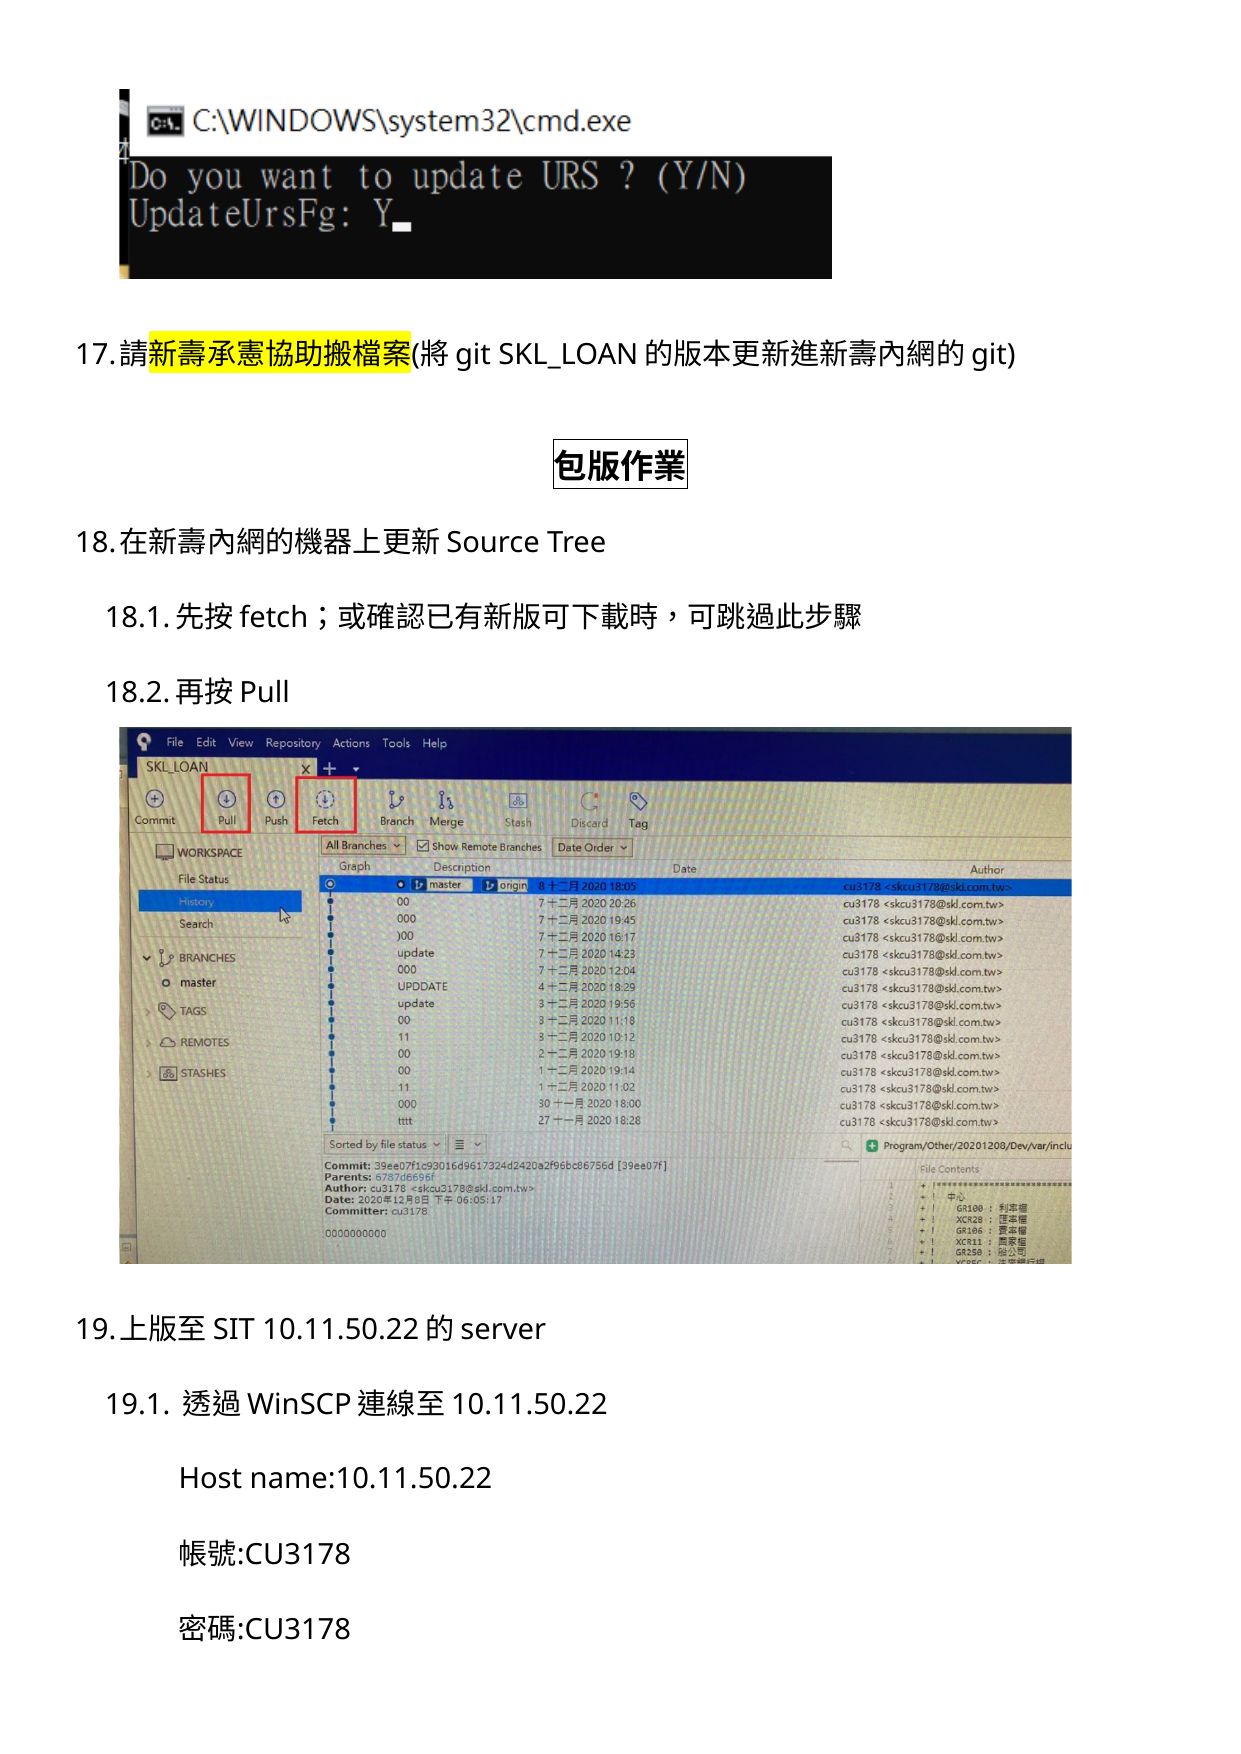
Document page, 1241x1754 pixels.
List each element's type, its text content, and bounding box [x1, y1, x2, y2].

list 上版至SIT 10.11.50.22的server [75, 1289, 1165, 1364]
list 先按fetch；或確認已有新版可下載時，可跳過此步驟 [104, 577, 1165, 652]
list 再按Pull [104, 652, 1165, 727]
list 在新壽內網的機器上更新Source Tree [75, 502, 1165, 577]
list 帳號:CU3178 [178, 1514, 1165, 1589]
list 密碼:CU3178 [178, 1589, 1165, 1664]
picture [119, 89, 832, 279]
list 請新壽承憲協助搬檔案(將git SKL_LOAN的版本更新進新壽內網的git) [75, 314, 1165, 389]
text 包版作業 [75, 427, 1165, 502]
list Host name:10.11.50.22 [178, 1439, 1165, 1514]
picture [119, 727, 1072, 1264]
list 透過WinSCP連線至10.11.50.22 [104, 1364, 1165, 1439]
